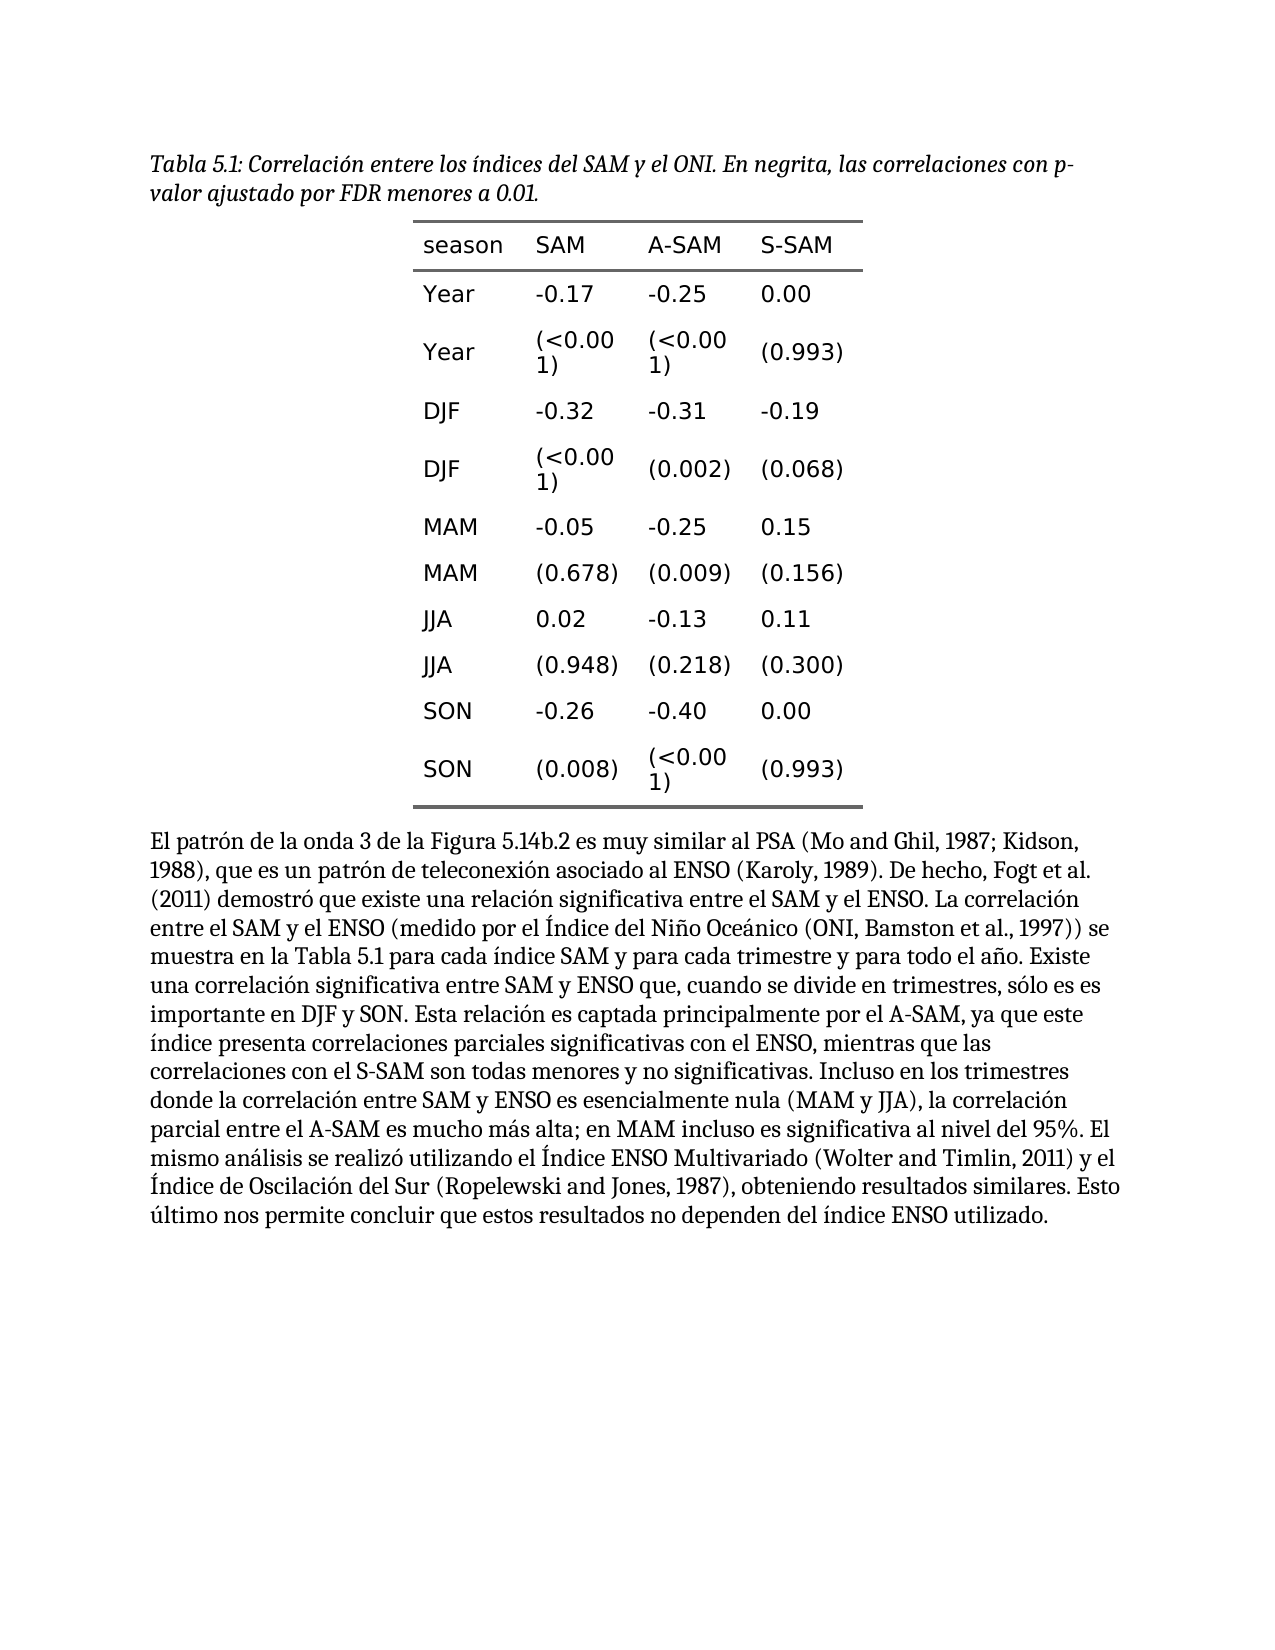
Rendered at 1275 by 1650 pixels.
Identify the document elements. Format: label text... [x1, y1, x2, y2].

table_cell MAM [413, 551, 525, 597]
table_cell JJA [413, 597, 525, 643]
table_header season [413, 223, 525, 269]
table_cell 0.11 [750, 597, 862, 643]
table_cell (0.009) [638, 551, 750, 597]
table_cell -0.25 [638, 505, 750, 551]
table_cell -0.32 [525, 389, 637, 434]
table_cell -0.40 [638, 689, 750, 734]
table_header A-SAM [638, 223, 750, 269]
table_cell (<0.001) [525, 318, 637, 389]
text El patrón de la onda 3 de la Figura 5.14b.2 es muy similar al PSA (Mo and Ghil, 1987; Kidson, 1988), que es un patrón de teleconexión asociado al ENSO (Karoly, 1989). De hecho, Fogt et al. (2011) demostró que existe una relación significativa entre el SAM y el ENSO. La correlación entre el SAM y el ENSO (medido por el Índice del Niño Oceánico (ONI, Bamston et al., 1997)) se muestra en la Tabla 5.1 para cada índice SAM y para cada trimestre y para todo el año. Existe una correlación significativa entre SAM y ENSO que, cuando se divide en trimestres, sólo es es importante en DJF y SON. Esta relación es captada principalmente por el A-SAM, ya que este índice presenta correlaciones parciales significativas con el ENSO, mientras que las correlaciones con el S-SAM son todas menores y no significativas. Incluso en los trimestres donde la correlación entre SAM y ENSO es esencialmente nula (MAM y JJA), la correlación parcial entre el A-SAM es mucho más alta; en MAM incluso es significativa al nivel del 95%. El mismo análisis se realizó utilizando el Índice ENSO Multivariado (Wolter and Timlin, 2011) y el Índice de Oscilación del Sur (Ropelewski and Jones, 1987), obteniendo resultados similares. Esto último nos permite concluir que estos resultados no dependen del índice ENSO utilizado. [150, 827, 1125, 1230]
table_cell SON [413, 689, 525, 734]
table_cell -0.31 [638, 389, 750, 434]
table_cell 0.15 [750, 505, 862, 551]
table_cell SON [413, 735, 525, 805]
table_cell (0.678) [525, 551, 637, 597]
table_cell -0.05 [525, 505, 637, 551]
table_cell (0.300) [750, 643, 862, 689]
table_cell -0.26 [525, 689, 637, 734]
table_cell Year [413, 272, 525, 318]
table_cell DJF [413, 389, 525, 434]
table_header SAM [525, 223, 637, 269]
table_cell (<0.001) [638, 735, 750, 805]
table_cell MAM [413, 505, 525, 551]
table_cell (0.068) [750, 435, 862, 505]
table_header S-SAM [750, 223, 862, 269]
text Tabla 5.1: Correlación entere los índices del SAM y el ONI. En negrita, las correlaciones con p-valor ajustado por FDR menores a 0.01. [150, 150, 1125, 207]
table_cell 0.00 [750, 689, 862, 734]
table_cell -0.13 [638, 597, 750, 643]
table_cell -0.25 [638, 272, 750, 318]
table_cell -0.19 [750, 389, 862, 434]
table_cell 0.00 [750, 272, 862, 318]
table_cell 0.02 [525, 597, 637, 643]
table_cell Year [413, 318, 525, 389]
table_cell (0.948) [525, 643, 637, 689]
table_cell (0.002) [638, 435, 750, 505]
table_cell (0.993) [750, 735, 862, 805]
table_cell (0.218) [638, 643, 750, 689]
table_cell (0.008) [525, 735, 637, 805]
table_cell -0.17 [525, 272, 637, 318]
table_cell DJF [413, 435, 525, 505]
table_cell JJA [413, 643, 525, 689]
table_cell (<0.001) [638, 318, 750, 389]
table_cell (0.156) [750, 551, 862, 597]
table_cell (0.993) [750, 318, 862, 389]
table_cell (<0.001) [525, 435, 637, 505]
